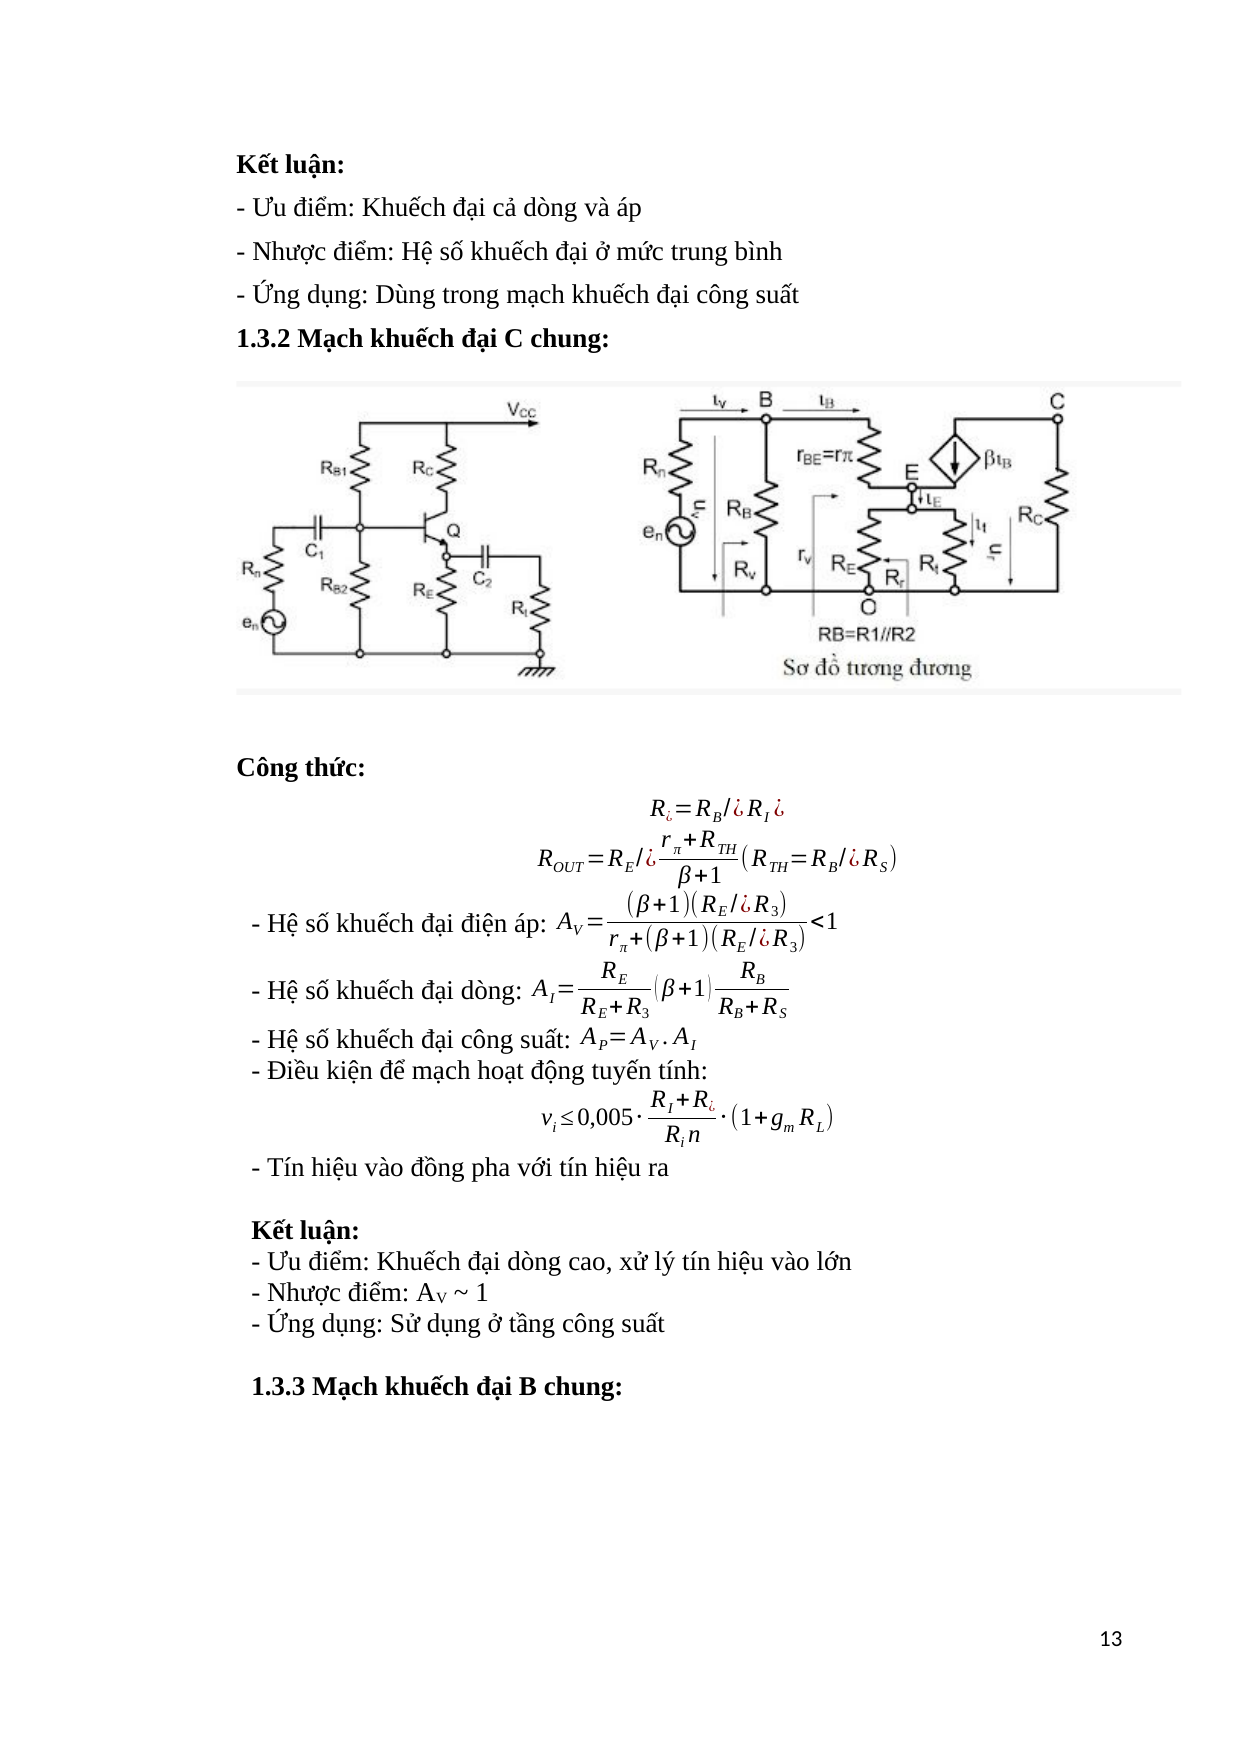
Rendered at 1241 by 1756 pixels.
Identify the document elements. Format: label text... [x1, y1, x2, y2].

list - Điều kiện để mạch hoạt động tuyến tính: [251, 1054, 1122, 1085]
list - Hệ số khuếch đại dòng: [251, 956, 1122, 1023]
text Công thức: [177, 751, 1122, 782]
text Kết luận: [177, 148, 1122, 179]
list - Hệ số khuếch đại điện áp: [251, 889, 1122, 956]
subtitle 1.3.2 Mạch khuếch đại C chung: [177, 322, 1122, 353]
text - Ưu điểm: Khuếch đại cả dòng và áp [177, 191, 1122, 222]
text - Nhược điểm: Hệ số khuếch đại ở mức trung bình [177, 235, 1122, 266]
list - Tín hiệu vào đồng pha với tín hiệu ra [251, 1152, 1122, 1183]
list - Ứng dụng: Sử dụng ở tầng công suất [251, 1307, 1122, 1338]
list 1.3.3 Mạch khuếch đại B chung: [251, 1369, 1122, 1401]
list Kết luận: [251, 1214, 1122, 1245]
picture [236, 381, 1182, 695]
list - Nhược điểm: AV ~ 1 [251, 1276, 1122, 1307]
list - Hệ số khuếch đại công suất: [251, 1023, 1122, 1054]
text - Ứng dụng: Dùng trong mạch khuếch đại công suất [177, 279, 1122, 310]
list - Ưu điểm: Khuếch đại dòng cao, xử lý tín hiệu vào lớn [251, 1245, 1122, 1276]
